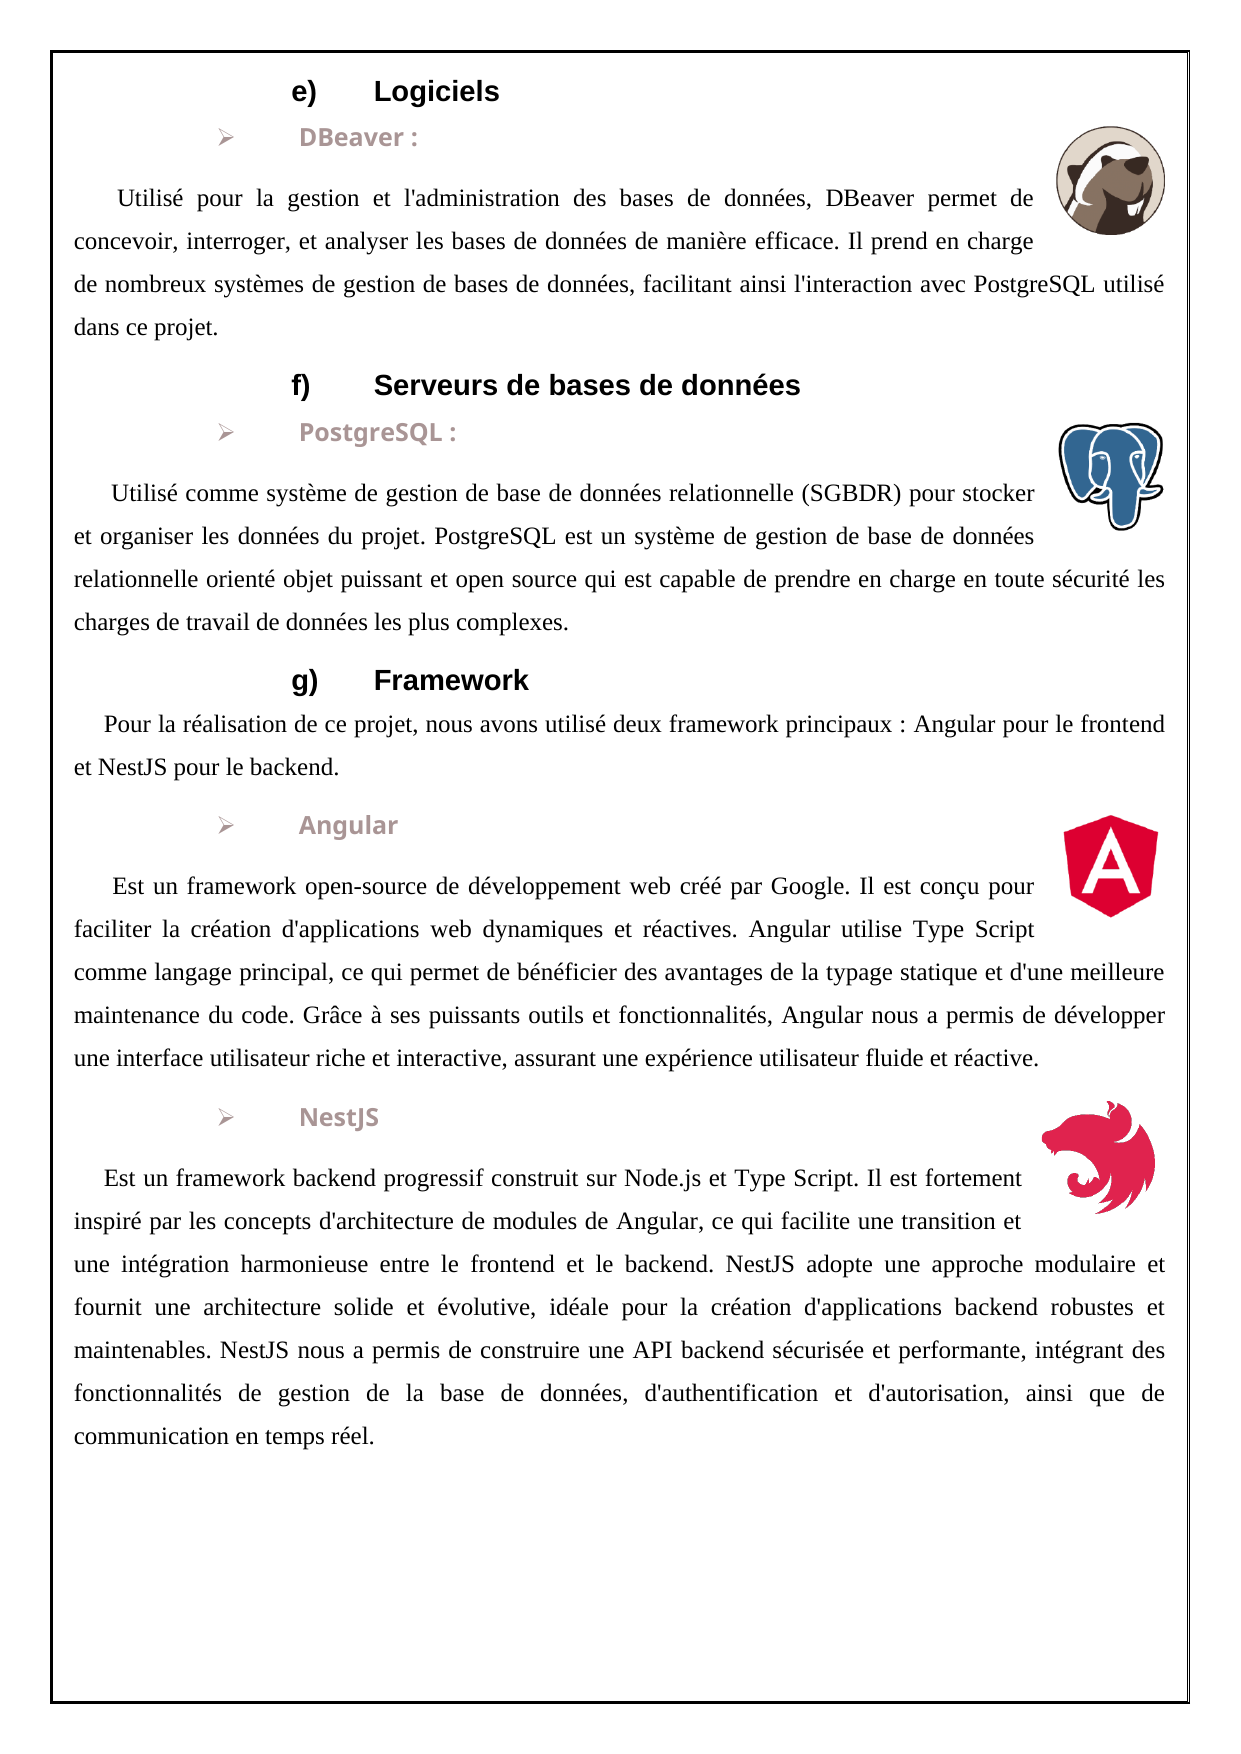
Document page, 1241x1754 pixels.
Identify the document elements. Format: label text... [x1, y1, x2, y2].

picture [1054, 809, 1167, 923]
subtitle PostgreSQL : [186, 414, 1167, 448]
subtitle DBeaver : [186, 119, 1167, 154]
subtitle NestJS [186, 1099, 1167, 1133]
subtitle Serveurs de bases de données [261, 368, 1167, 402]
text Est un framework backend progressif construit sur Node.js et Type Script. Il est fortement inspiré par les concepts d'architecture de modules de Angular, ce qui facilite une transition et une intégration harmonieuse entre le frontend et le backend. NestJS adopte une approche modulaire et fournit une architecture solide et évolutive, idéale pour la création d'applications backend robustes et maintenables. NestJS nous a permis de construire une API backend sécurisée et performante, intégrant des fonctionnalités de gestion de la base de données, d'authentification et d'autorisation, ainsi que de communication en temps réel. [73, 1163, 1167, 1450]
subtitle Framework [261, 663, 1167, 696]
text Utilisé comme système de gestion de base de données relationnelle (SGBDR) pour stocker et organiser les données du projet. PostgreSQL est un système de gestion de base de données relationnelle orienté objet puissant et open source qui est capable de prendre en charge en toute sécurité les charges de travail de données les plus complexes. [73, 478, 1167, 636]
picture [1054, 124, 1167, 237]
text Est un framework open-source de développement web créé par Google. Il est conçu pour faciliter la création d'applications web dynamiques et réactives. Angular utilise Type Script comme langage principal, ce qui permet de bénéficier des avantages de la typage statique et d'une meilleure maintenance du code. Grâce à ses puissants outils et fonctionnalités, Angular nous a permis de développer une interface utilisateur riche et interactive, assurant une expérience utilisateur fluide et réactive. [73, 871, 1167, 1072]
text Pour la réalisation de ce projet, nous avons utilisé deux framework principaux : Angular pour le frontend et NestJS pour le backend. [73, 709, 1167, 781]
picture [1041, 1101, 1155, 1214]
picture [1054, 420, 1167, 533]
subtitle Angular [186, 807, 1167, 842]
text Utilisé pour la gestion et l'administration des bases de données, DBeaver permet de concevoir, interroger, et analyser les bases de données de manière efficace. Il prend en charge de nombreux systèmes de gestion de bases de données, facilitant ainsi l'interaction avec PostgreSQL utilisé dans ce projet. [73, 183, 1167, 341]
subtitle Logiciels [261, 73, 1167, 107]
